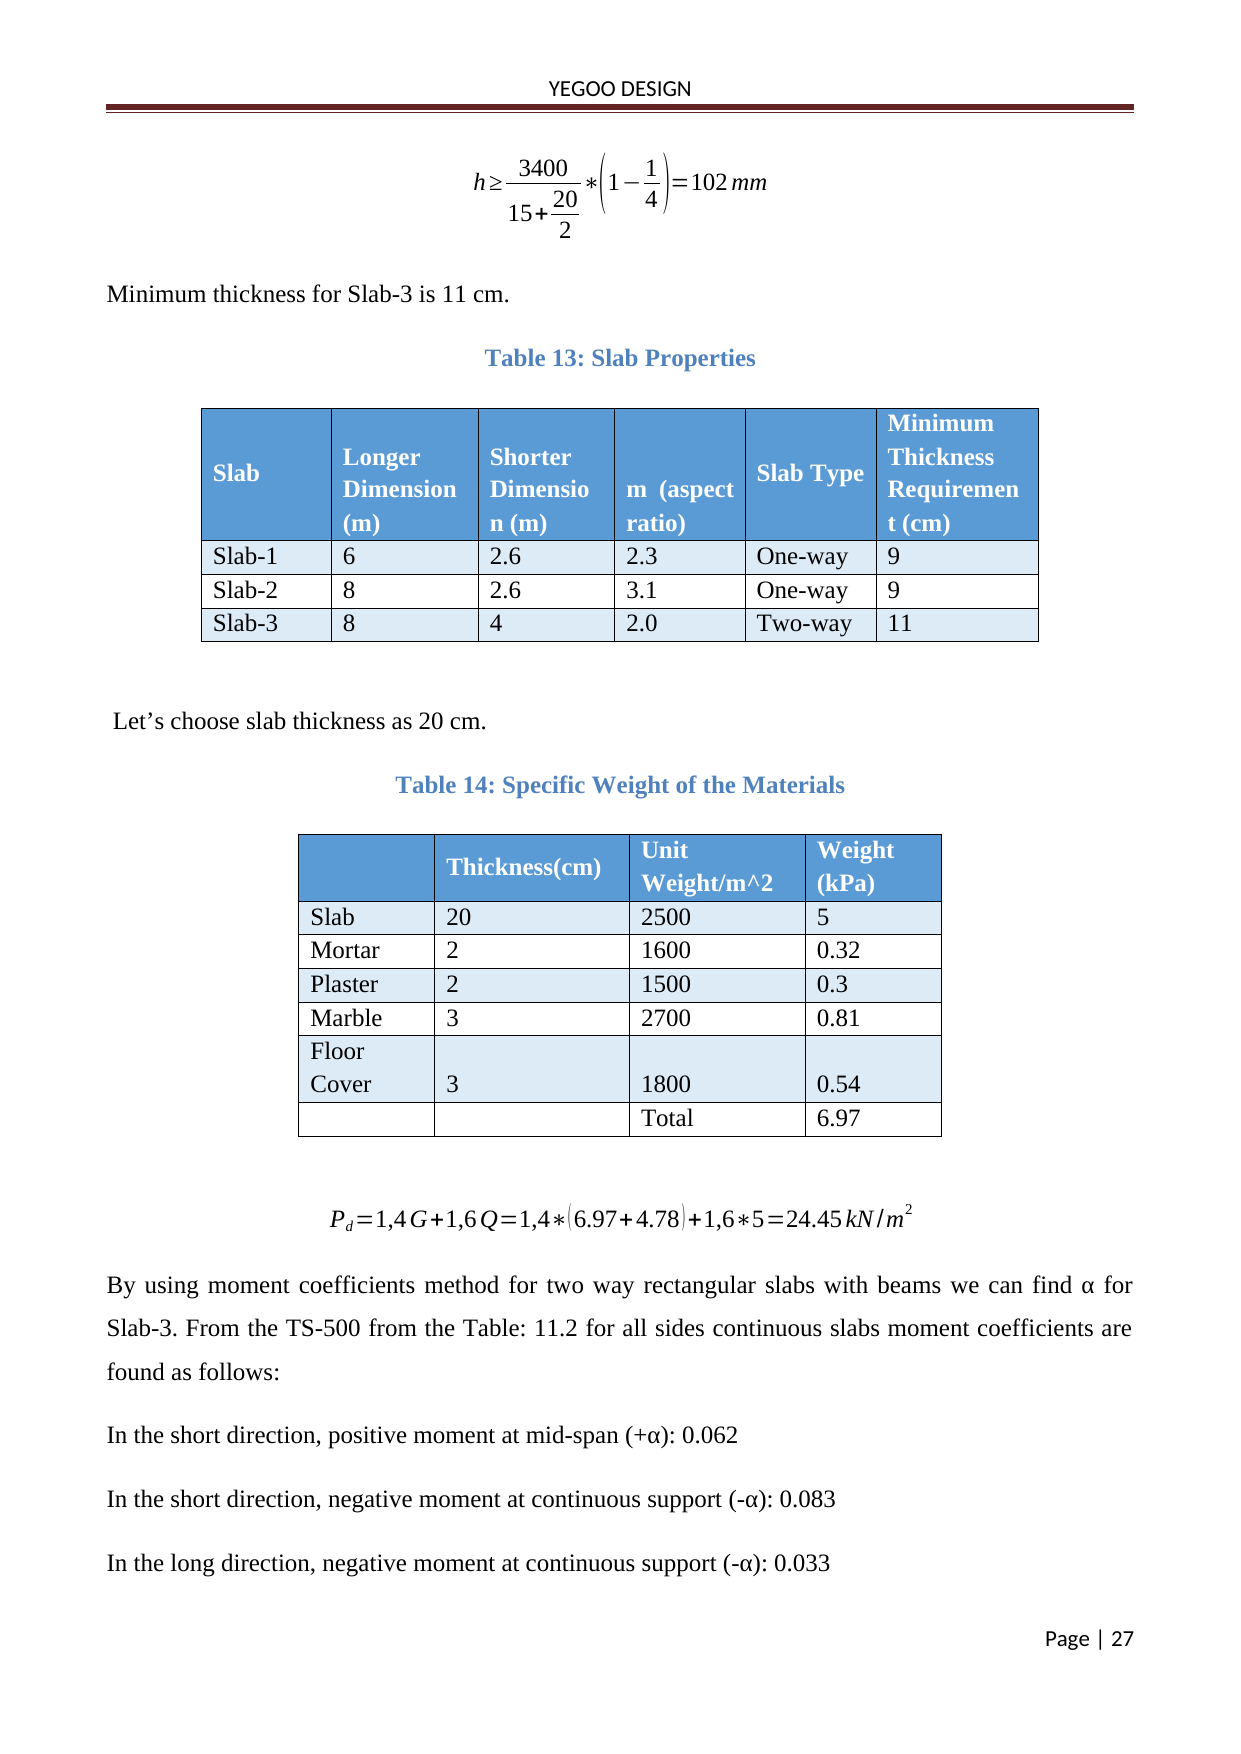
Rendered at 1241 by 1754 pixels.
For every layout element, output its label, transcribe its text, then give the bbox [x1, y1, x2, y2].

table_cell 0.3 [806, 969, 941, 1002]
table_cell One-way [746, 575, 876, 607]
table_header Thickness(cm) [435, 835, 629, 901]
table_cell 0.32 [806, 935, 941, 968]
table_header Shorter Dimension (m) [479, 409, 614, 540]
table_cell Slab-1 [202, 541, 331, 574]
table_cell 20 [435, 902, 629, 934]
table_cell 1600 [630, 935, 805, 968]
text Minimum thickness for Slab-3 is 11 cm. [106, 279, 1134, 308]
table_cell Marble [299, 1003, 434, 1035]
table_cell 9 [877, 541, 1038, 574]
text By using moment coefficients method for two way rectangular slabs with beams we can find α for Slab-3. From the TS-500 from the Table: 11.2 for all sides continuous slabs moment coefficients are found as follows: [106, 1270, 1134, 1385]
table_cell Slab [299, 902, 434, 934]
table_cell Total [630, 1103, 805, 1136]
table_cell 3.1 [615, 575, 745, 607]
table_cell 1500 [630, 969, 805, 1002]
table_cell 8 [332, 575, 478, 607]
text Table 14: Specific Weight of the Materials [106, 770, 1134, 799]
table_cell 9 [877, 575, 1038, 607]
table_header Minimum Thickness Requirement (cm) [877, 409, 1038, 540]
table_cell 4 [479, 609, 614, 641]
table_cell Slab-3 [202, 609, 331, 641]
table_cell 3 [435, 1036, 629, 1102]
text Table 13: Slab Properties [106, 343, 1134, 372]
table_cell Mortar [299, 935, 434, 968]
table_header Slab [202, 409, 331, 540]
table_header Weight (kPa) [806, 835, 941, 901]
table_cell [299, 1103, 434, 1136]
table_cell [435, 1103, 629, 1136]
table_header m (aspect ratio) [615, 409, 745, 540]
table_header [299, 835, 434, 901]
table_cell Floor Cover [299, 1036, 434, 1102]
text Let’s choose slab thickness as 20 cm. [106, 706, 1134, 735]
table_cell 0.81 [806, 1003, 941, 1035]
table_cell 2 [435, 935, 629, 968]
table_cell 6.97 [806, 1103, 941, 1136]
table_cell 2500 [630, 902, 805, 934]
table_cell 2.6 [479, 541, 614, 574]
table_cell 8 [332, 609, 478, 641]
text In the long direction, negative moment at continuous support (-α): 0.033 [106, 1548, 1134, 1577]
table_cell 6 [332, 541, 478, 574]
table_cell Slab-2 [202, 575, 331, 607]
table_cell 3 [435, 1003, 629, 1035]
table_header Unit Weight/m^2 [630, 835, 805, 901]
table_cell 2700 [630, 1003, 805, 1035]
table_cell 11 [877, 609, 1038, 641]
table_cell Two-way [746, 609, 876, 641]
text In the short direction, negative moment at continuous support (-α): 0.083 [106, 1484, 1134, 1513]
text In the short direction, positive moment at mid-span (+α): 0.062 [106, 1421, 1134, 1449]
table_cell One-way [746, 541, 876, 574]
table_header Longer Dimension (m) [332, 409, 478, 540]
table_cell 2.3 [615, 541, 745, 574]
table_cell 1800 [630, 1036, 805, 1102]
table_cell Plaster [299, 969, 434, 1002]
table_header Slab Type [746, 409, 876, 540]
table_cell 5 [806, 902, 941, 934]
table_cell 2.0 [615, 609, 745, 641]
table_cell 0.54 [806, 1036, 941, 1102]
table_cell 2.6 [479, 575, 614, 607]
table_cell 2 [435, 969, 629, 1002]
